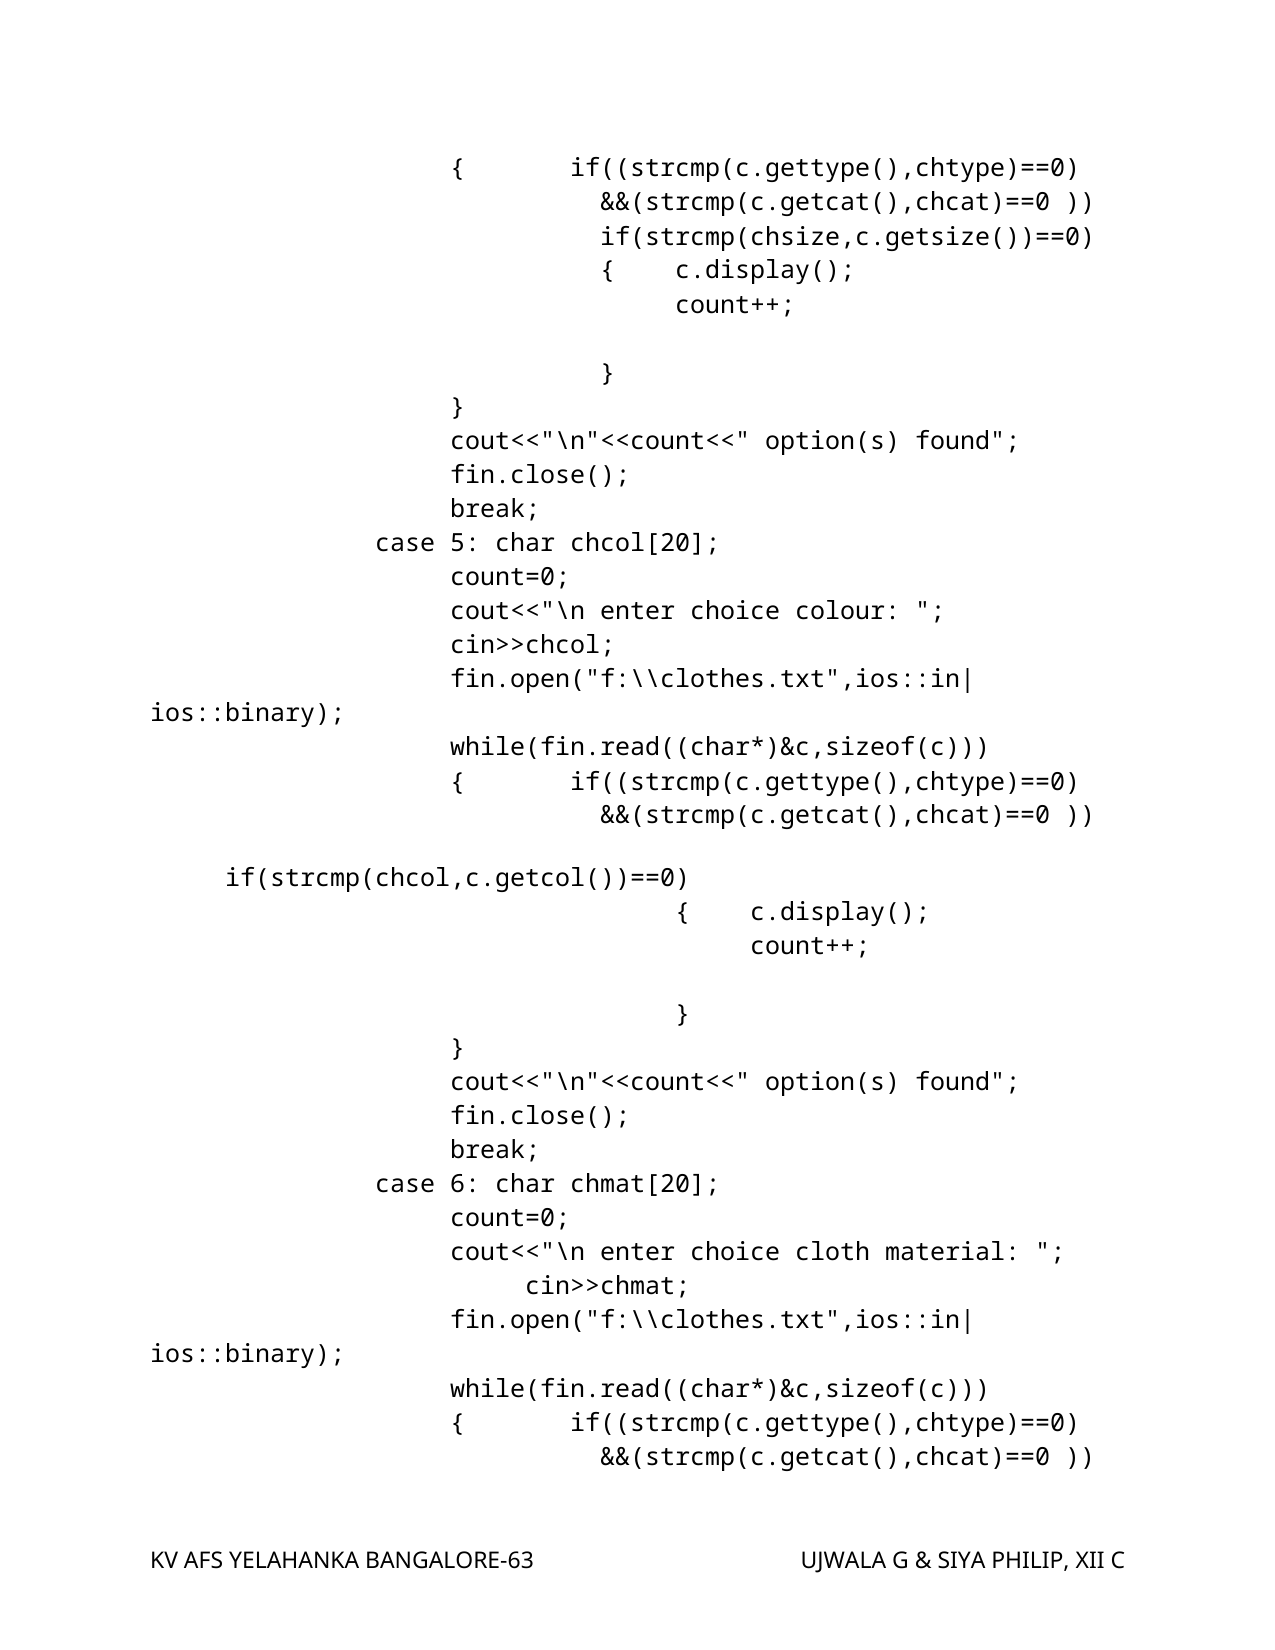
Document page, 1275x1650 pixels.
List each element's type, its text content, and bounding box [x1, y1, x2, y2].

text cout<<"\n enter choice cloth material: "; [150, 1234, 1125, 1268]
text case 5: char chcol[20]; [150, 525, 1125, 559]
text count=0; [150, 559, 1125, 593]
text &&(strcmp(c.getcat(),chcat)==0 )) [525, 1438, 1125, 1472]
text while(fin.read((char*)&c,sizeof(c))) [150, 1370, 1125, 1404]
text count++; [150, 927, 1125, 961]
text if(strcmp(chsize,c.getsize())==0) [150, 218, 1125, 252]
text } [150, 996, 1125, 1029]
text while(fin.read((char*)&c,sizeof(c))) [150, 729, 1125, 763]
text fin.open("f:\\clothes.txt",ios::in|ios::binary); [150, 1302, 1125, 1370]
text { c.display(); [150, 893, 1125, 927]
text &&(strcmp(c.getcat(),chcat)==0 )) [525, 797, 1125, 831]
text count=0; [150, 1200, 1125, 1234]
text case 6: char chmat[20]; [150, 1166, 1125, 1200]
text } [150, 354, 1125, 388]
text } [150, 1029, 1125, 1064]
text &&(strcmp(c.getcat(),chcat)==0 )) [525, 184, 1125, 218]
text break; [150, 491, 1125, 525]
text { c.display(); [150, 252, 1125, 286]
text count++; [150, 286, 1125, 320]
text { if((strcmp(c.gettype(),chtype)==0) [150, 1404, 1125, 1438]
text fin.open("f:\\clothes.txt",ios::in|ios::binary); [150, 661, 1125, 729]
text cin>>chcol; [150, 627, 1125, 661]
text cout<<"\n enter choice colour: "; [150, 593, 1125, 627]
text { if((strcmp(c.gettype(),chtype)==0) [150, 763, 1125, 797]
text { if((strcmp(c.gettype(),chtype)==0) [150, 150, 1125, 184]
text } [150, 388, 1125, 422]
text cout<<"\n"<<count<<" option(s) found"; [150, 422, 1125, 457]
text fin.close(); [150, 457, 1125, 491]
text if(strcmp(chcol,c.getcol())==0) [150, 831, 1125, 893]
text cout<<"\n"<<count<<" option(s) found"; [150, 1064, 1125, 1098]
text fin.close(); [150, 1098, 1125, 1132]
text cin>>chmat; [150, 1268, 1125, 1302]
text break; [150, 1132, 1125, 1166]
